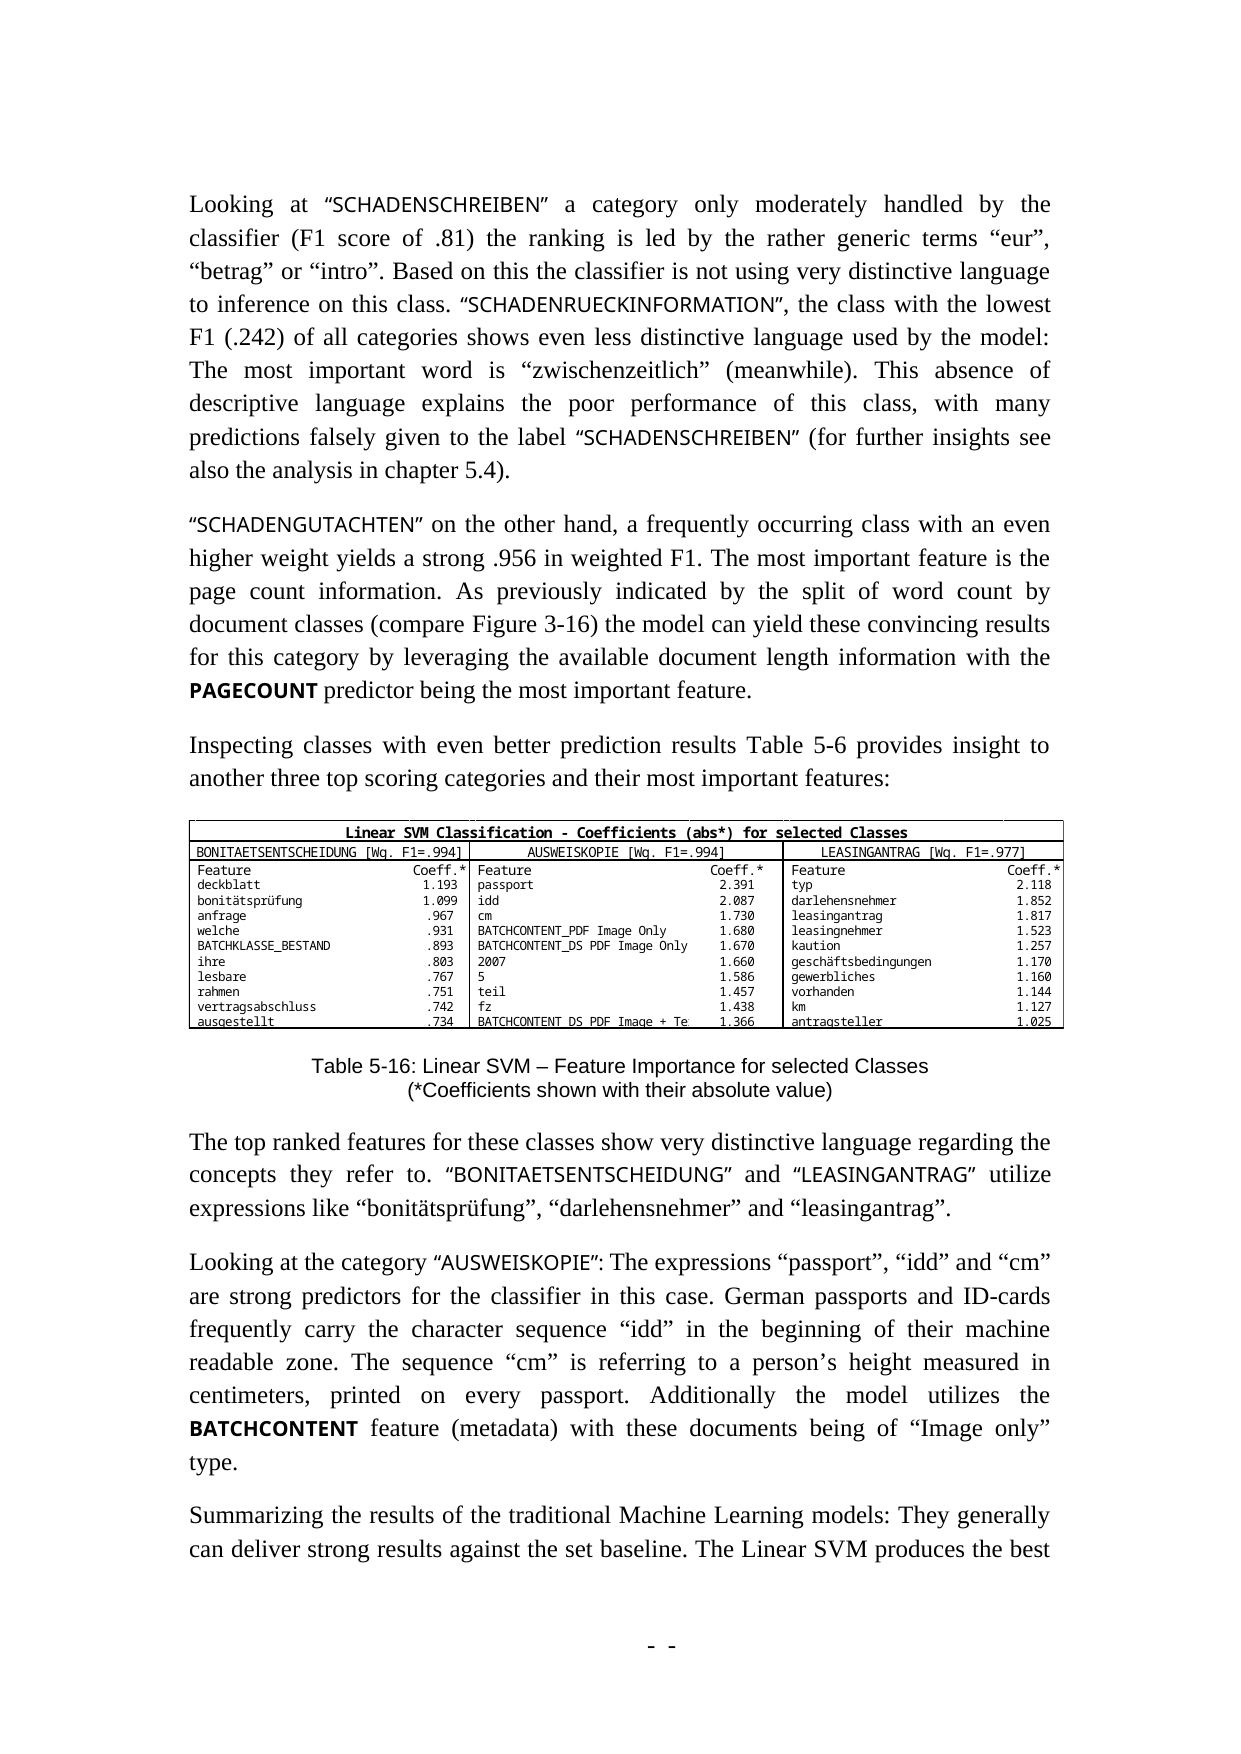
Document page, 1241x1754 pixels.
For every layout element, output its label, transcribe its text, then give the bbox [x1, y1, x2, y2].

text Looking at the category “AUSWEISKOPIE”: The expressions “passport”, “idd” and “cm” are strong predictors for the classifier in this case. German passports and ID-cards frequently carry the character sequence “idd” in the beginning of their machine readable zone. The sequence “cm” is referring to a person’s height measured in centimeters, printed on every passport. Additionally the model utilizes the BATCHCONTENT feature (metadata) with these documents being of “Image only” type. [189, 1247, 1051, 1476]
text Looking at “SCHADENSCHREIBEN” a category only moderately handled by the classifier (F1 score of .81) the ranking is led by the rather generic terms “eur”, “betrag” or “intro”. Based on this the classifier is not using very distinctive language to inference on this class. “SCHADENRUECKINFORMATION”, the class with the lowest F1 (.242) of all categories shows even less distinctive language used by the model: The most important word is “zwischenzeitlich” (meanwhile). This absence of descriptive language explains the poor performance of this class, with many predictions falsely given to the label “SCHADENSCHREIBEN” (for further insights see also the analysis in chapter 5.4). [189, 189, 1051, 484]
text Inspecting classes with even better prediction results Table 5-6 provides insight to another three top scoring categories and their most important features: [189, 730, 1051, 791]
text The top ranked features for these classes show very distinctive language regarding the concepts they refer to. “BONITAETSENTSCHEIDUNG” and “LEASINGANTRAG” utilize expressions like “bonitätsprüfung”, “darlehensnehmer” and “leasingantrag”. [189, 1127, 1051, 1222]
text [189, 1501, 1051, 1562]
